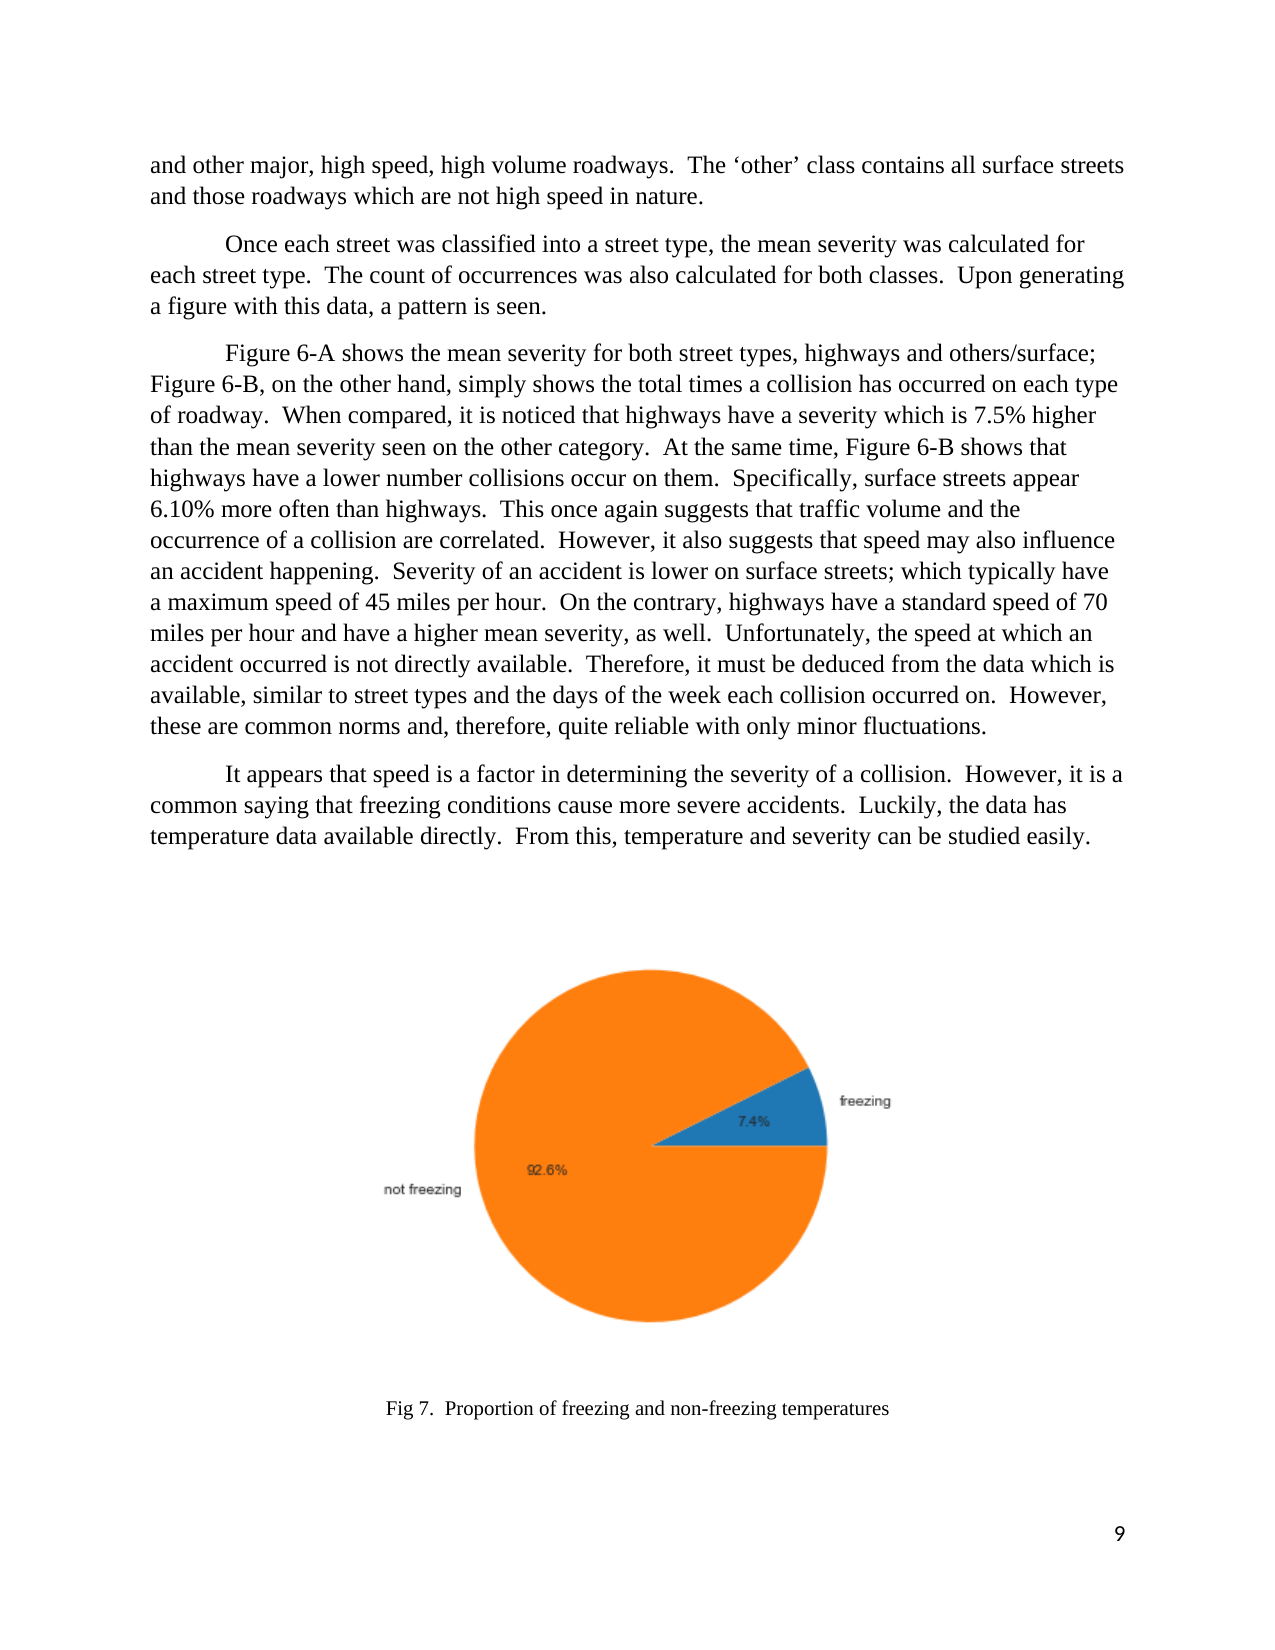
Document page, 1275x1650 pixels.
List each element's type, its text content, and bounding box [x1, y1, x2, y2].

text It appears that speed is a factor in determining the severity of a collision. However, it is a common saying that freezing conditions cause more severe accidents. Luckily, the data has temperature data available directly. From this, temperature and severity can be studied easily. [150, 759, 1125, 849]
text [150, 150, 1125, 210]
text Figure 6-A shows the mean severity for both street types, highways and others/surface; Figure 6-B, on the other hand, simply shows the total times a collision has occurred on each type of roadway. When compared, it is noticed that highways have a severity which is 7.5% higher than the mean severity seen on the other category. At the same time, Figure 6-B shows that highways have a lower number collisions occur on them. Specifically, surface streets appear 6.10% more often than highways. This once again suggests that traffic volume and the occurrence of a collision are correlated. However, it also suggests that speed may also influence an accident happening. Severity of an accident is lower on surface streets; which typically have a maximum speed of 45 miles per hour. On the contrary, highways have a standard speed of 70 miles per hour and have a higher mean severity, as well. Unfortunately, the speed at which an accident occurred is not directly available. Therefore, it must be deduced from the data which is available, similar to street types and the days of the week each collision occurred on. However, these are common norms and, therefore, quite reliable with only minor fluctuations. [150, 338, 1125, 740]
text Fig 7. Proportion of freezing and non-freezing temperatures [150, 1396, 1125, 1420]
text Once each street was classified into a street type, the mean severity was calculated for each street type. The count of occurrences was also calculated for both classes. Upon generating a figure with this data, a pattern is seen. [150, 229, 1125, 319]
picture [374, 916, 902, 1377]
